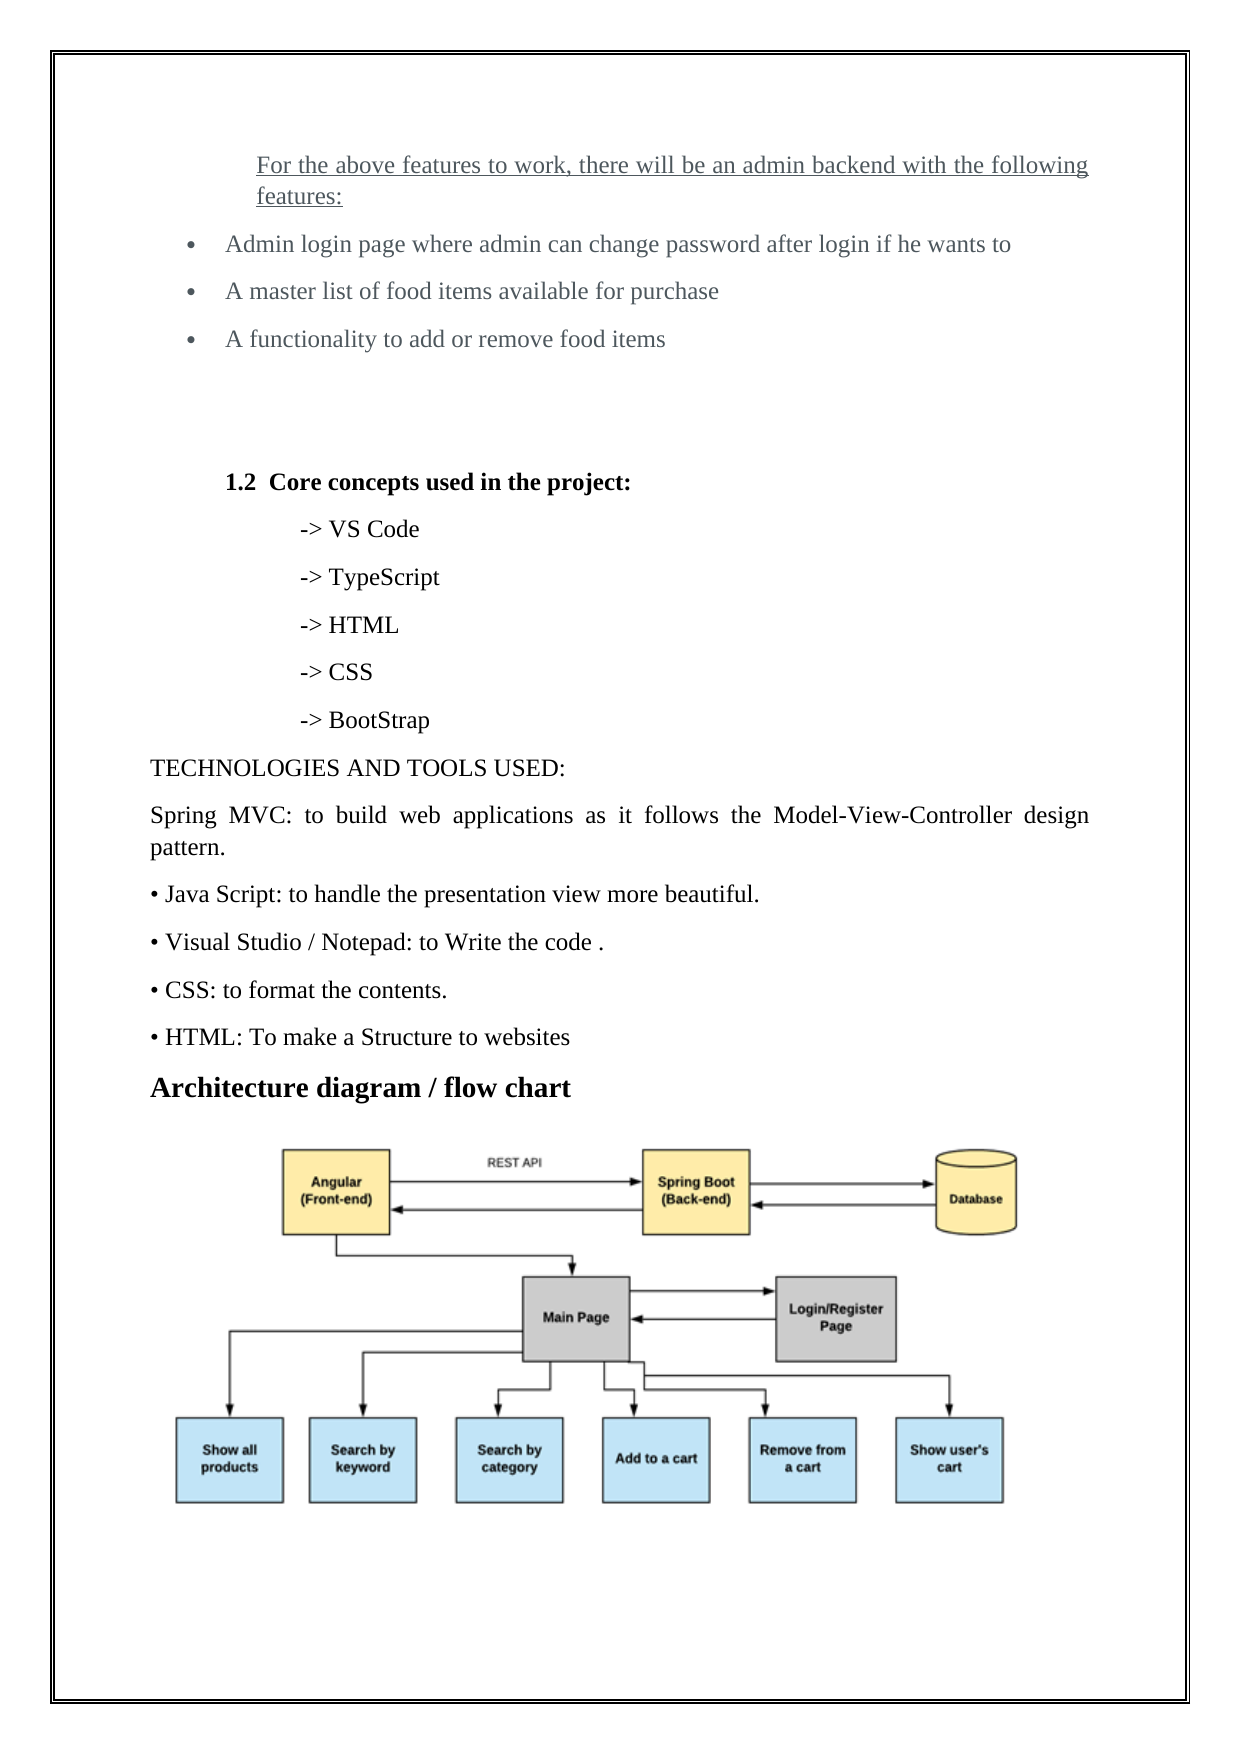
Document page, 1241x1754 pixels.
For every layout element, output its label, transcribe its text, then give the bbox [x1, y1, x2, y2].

text -> VS Code [150, 514, 1090, 543]
list Core concepts used in the project: [225, 467, 1090, 495]
text TECHNOLOGIES AND TOOLS USED: [150, 753, 1090, 782]
text Spring MVC: to build web applications as it follows the Model-View-Controller design pattern. [150, 801, 1090, 860]
list A functionality to add or remove food items [187, 324, 1090, 353]
text • Visual Studio / Notepad: to Write the code . [150, 927, 1090, 956]
list A master list of food items available for purchase [187, 276, 1090, 305]
text For the above features to work, there will be an admin backend with the following features: [256, 150, 1090, 210]
text • CSS: to format the contents. [150, 975, 1090, 1003]
text -> BootStrap [225, 705, 1090, 734]
text -> HTML [225, 610, 1090, 638]
picture [150, 1122, 1043, 1531]
list Admin login page where admin can change password after login if he wants to [187, 229, 1090, 257]
text • HTML: To make a Structure to websites [150, 1022, 1090, 1051]
text • Java Script: to handle the presentation view more beautiful. [150, 879, 1090, 908]
text -> TypeScript [150, 562, 1090, 591]
text -> CSS [225, 657, 1090, 686]
text Architecture diagram / flow chart [150, 1070, 1090, 1104]
